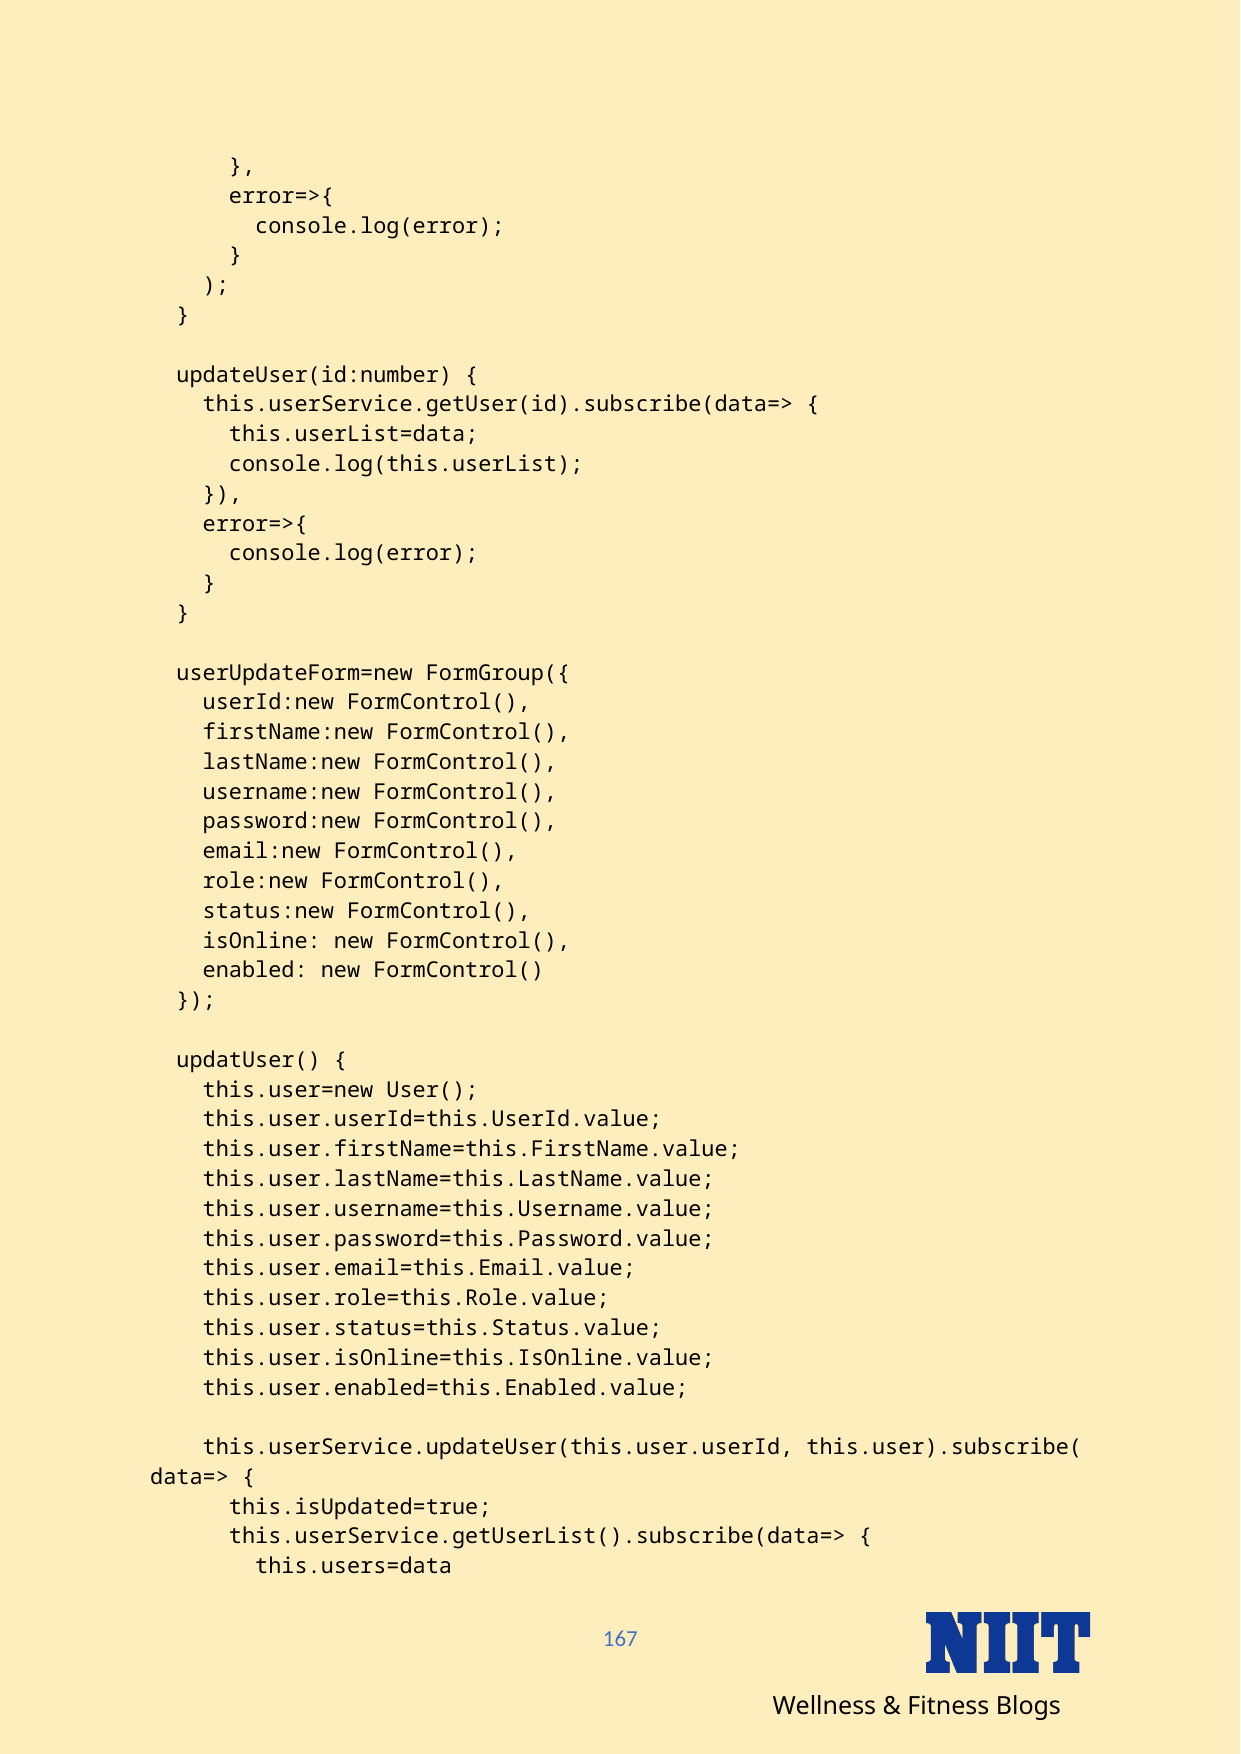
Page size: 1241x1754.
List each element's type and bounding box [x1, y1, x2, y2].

picture [926, 1612, 1091, 1673]
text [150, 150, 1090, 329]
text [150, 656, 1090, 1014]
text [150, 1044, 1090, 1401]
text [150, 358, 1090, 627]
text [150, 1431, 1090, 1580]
